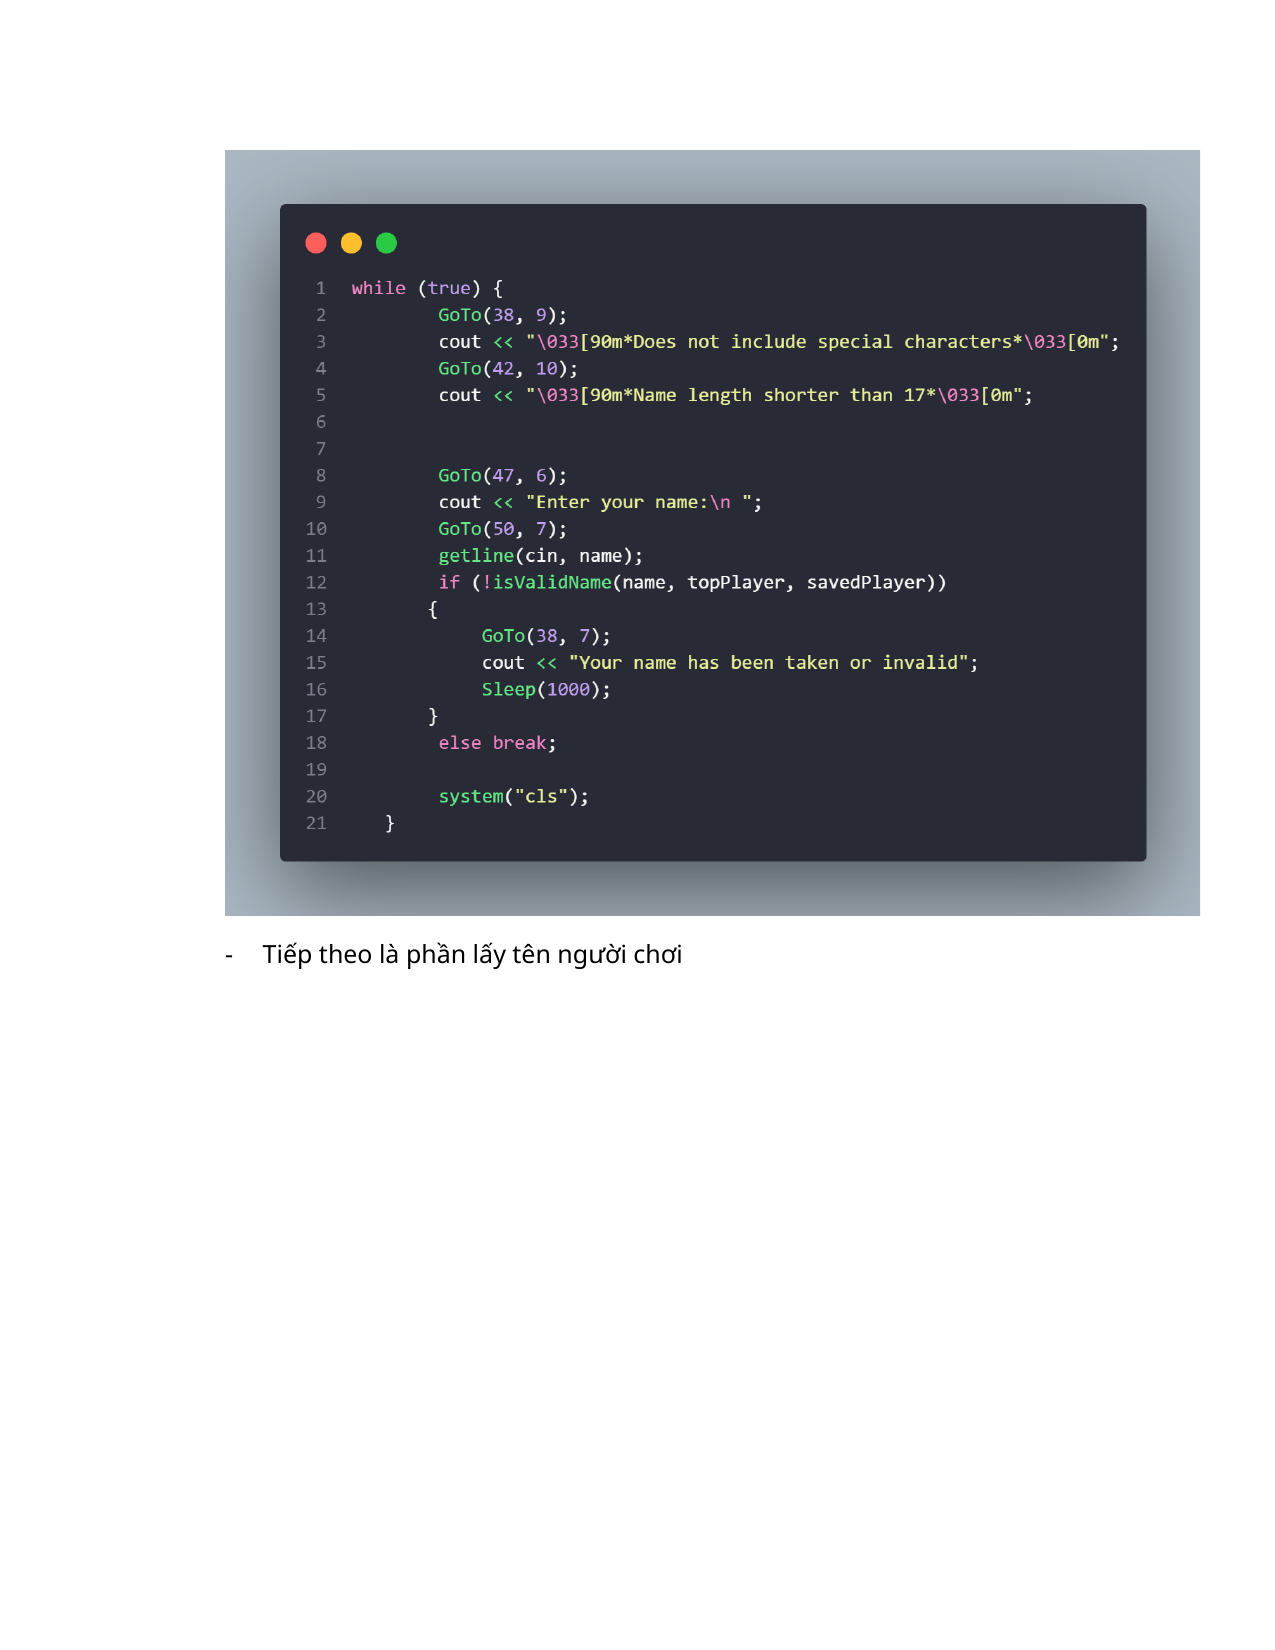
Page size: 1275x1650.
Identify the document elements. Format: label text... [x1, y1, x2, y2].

list Tiếp theo là phần lấy tên người chơi [225, 937, 1125, 971]
picture [225, 150, 1200, 916]
